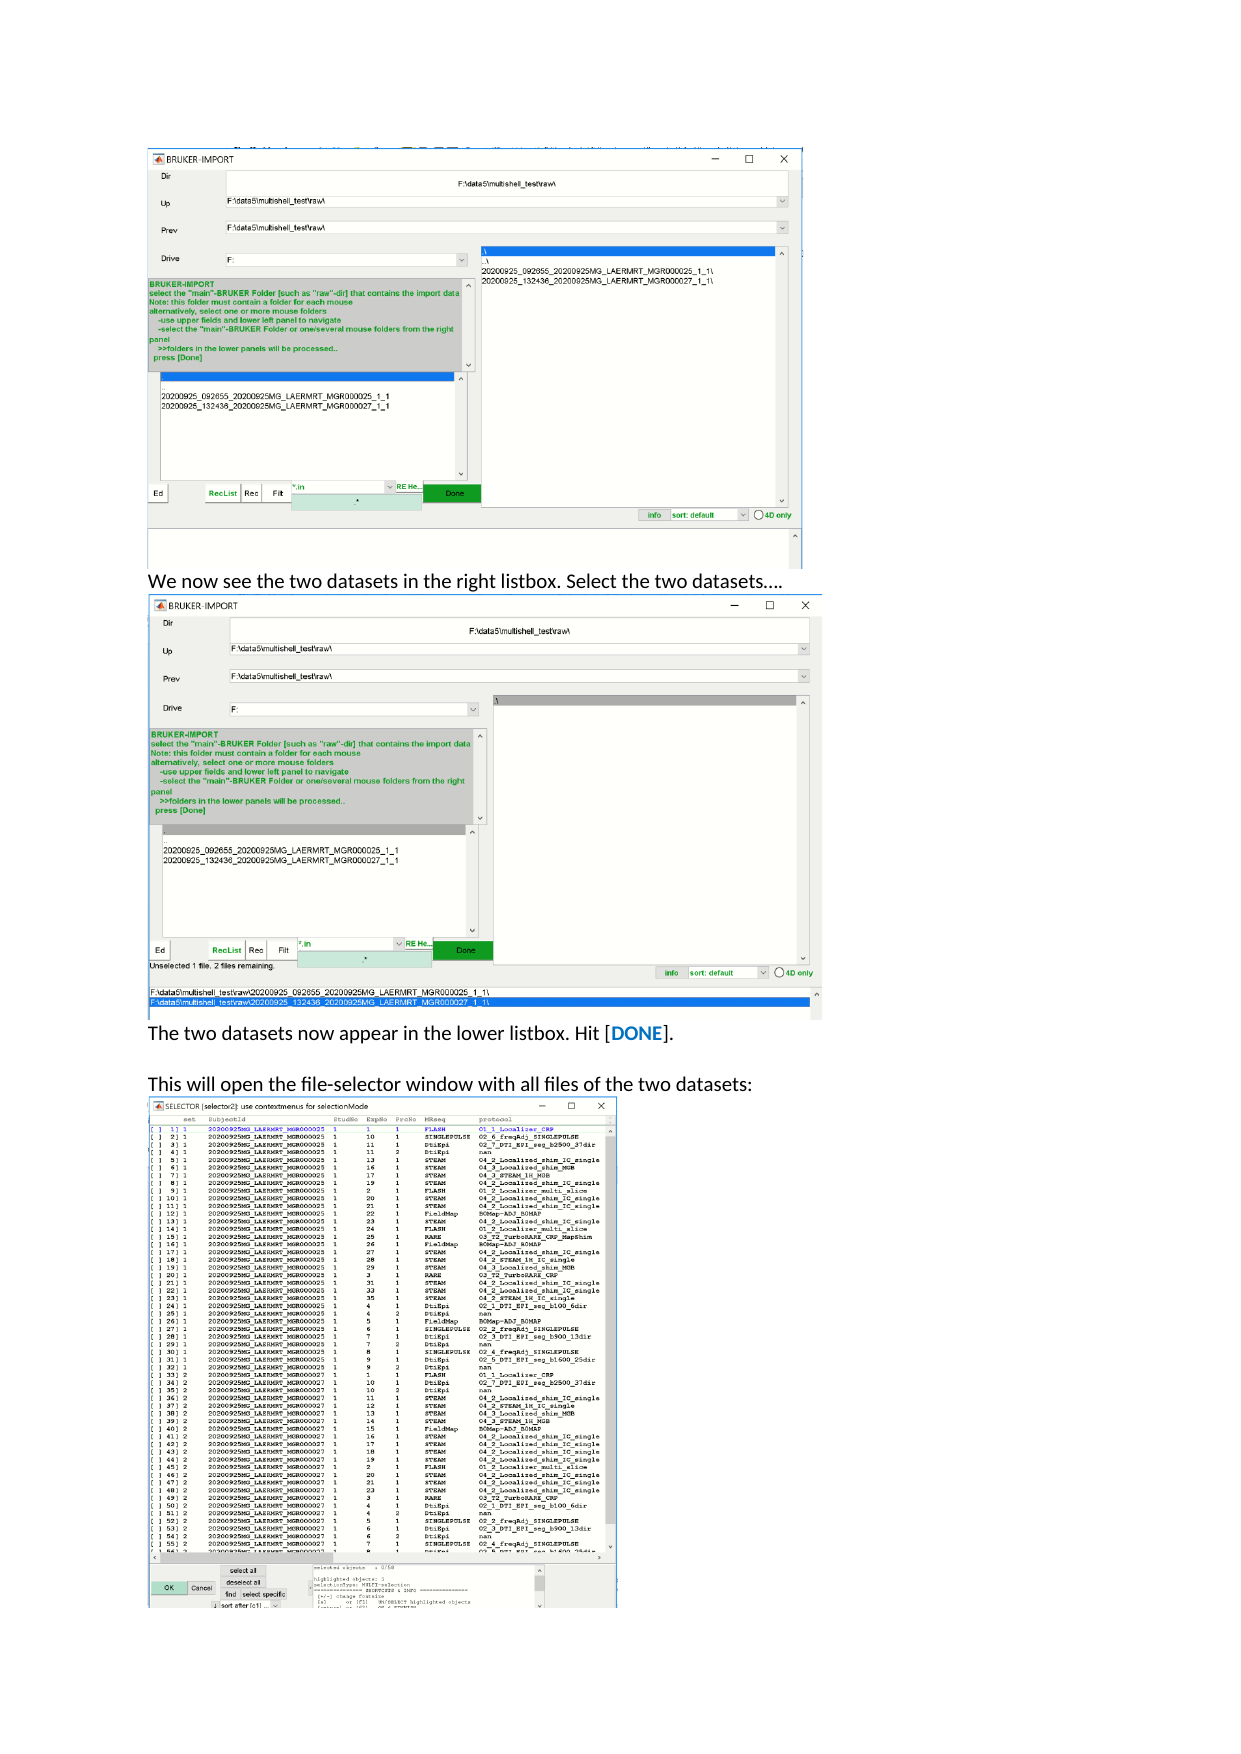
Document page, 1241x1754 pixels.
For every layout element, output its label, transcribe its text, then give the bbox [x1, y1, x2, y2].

picture [147, 1096, 618, 1608]
picture [147, 147, 804, 569]
text This will open the file-selector window with all files of the two datasets: [148, 1071, 1093, 1096]
text We now see the two datasets in the right listbox. Select the two datasets…. [148, 569, 1093, 594]
text The two datasets now appear in the lower listbox. Hit [DONE]. [148, 1020, 1093, 1045]
picture [147, 594, 823, 1020]
